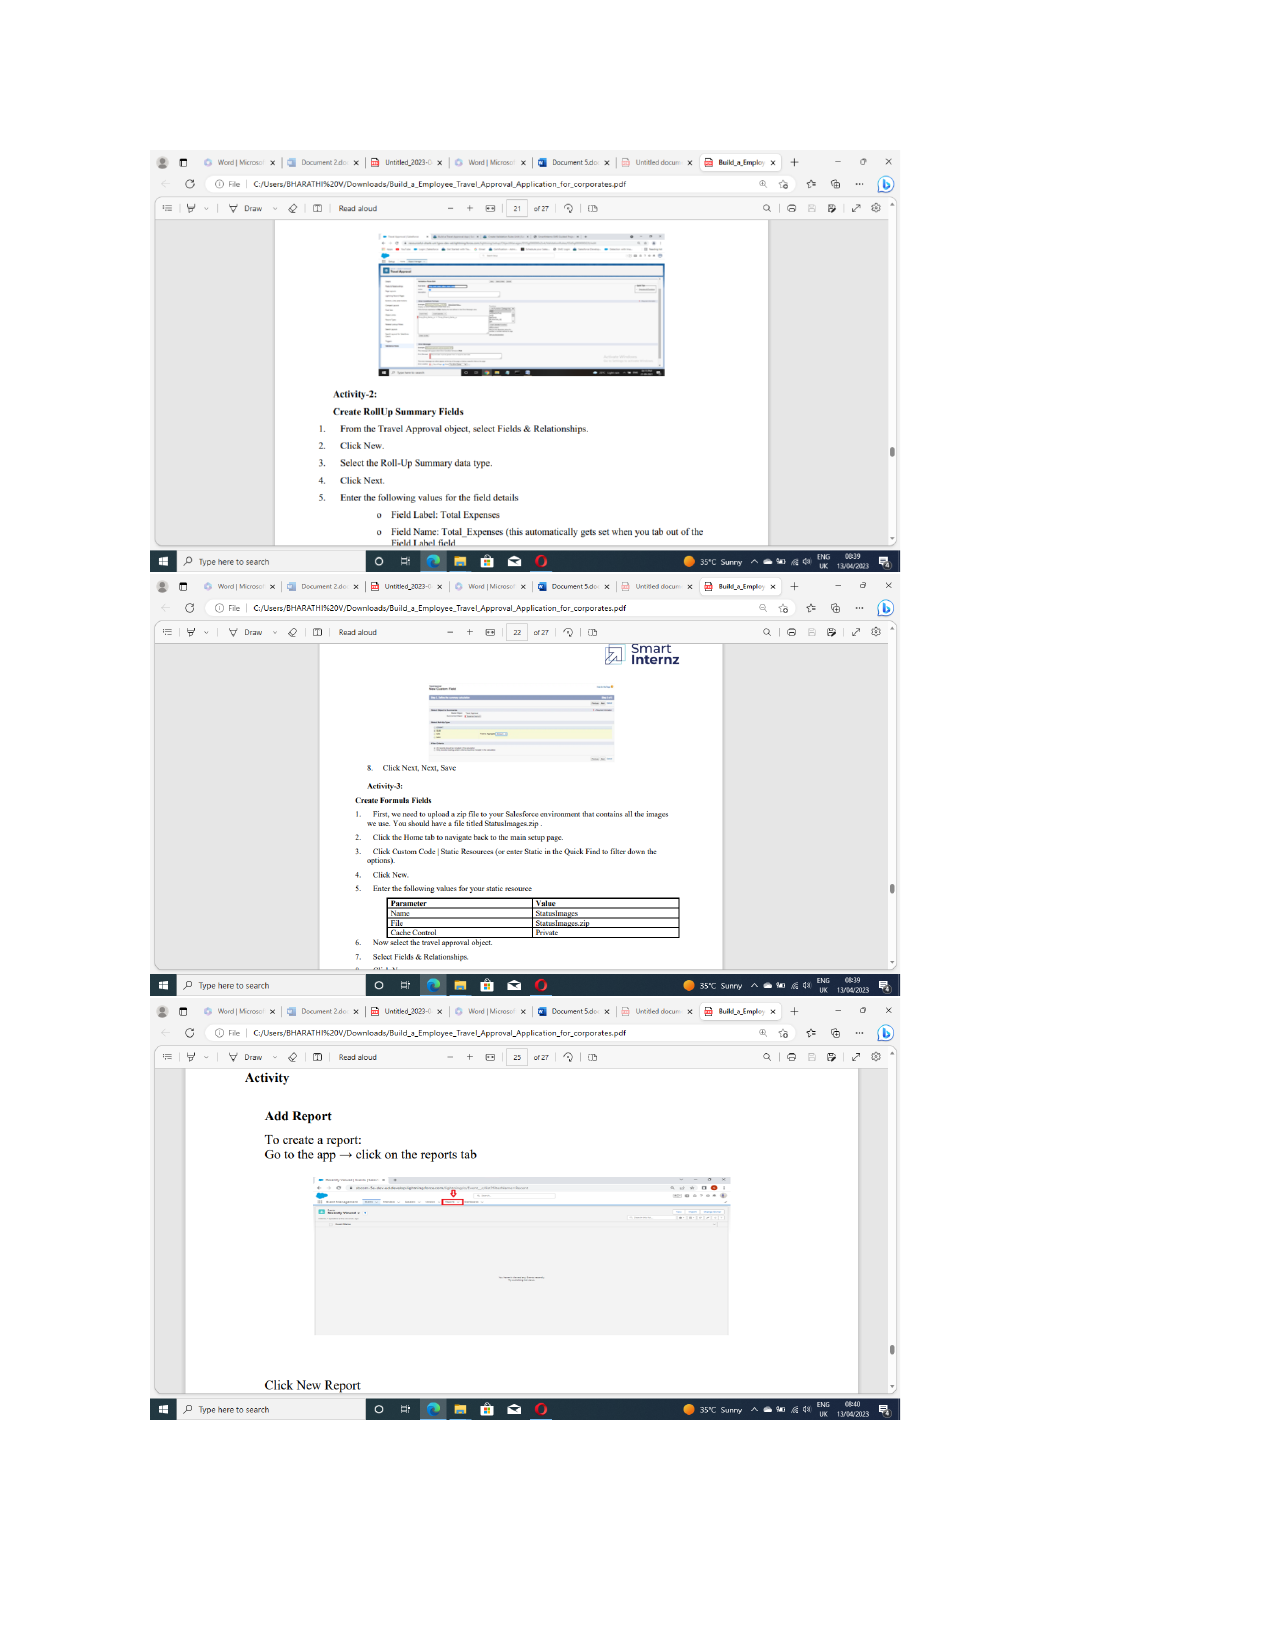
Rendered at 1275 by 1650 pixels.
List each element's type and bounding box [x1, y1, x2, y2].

picture [150, 998, 901, 1420]
picture [150, 150, 901, 572]
picture [150, 574, 901, 996]
